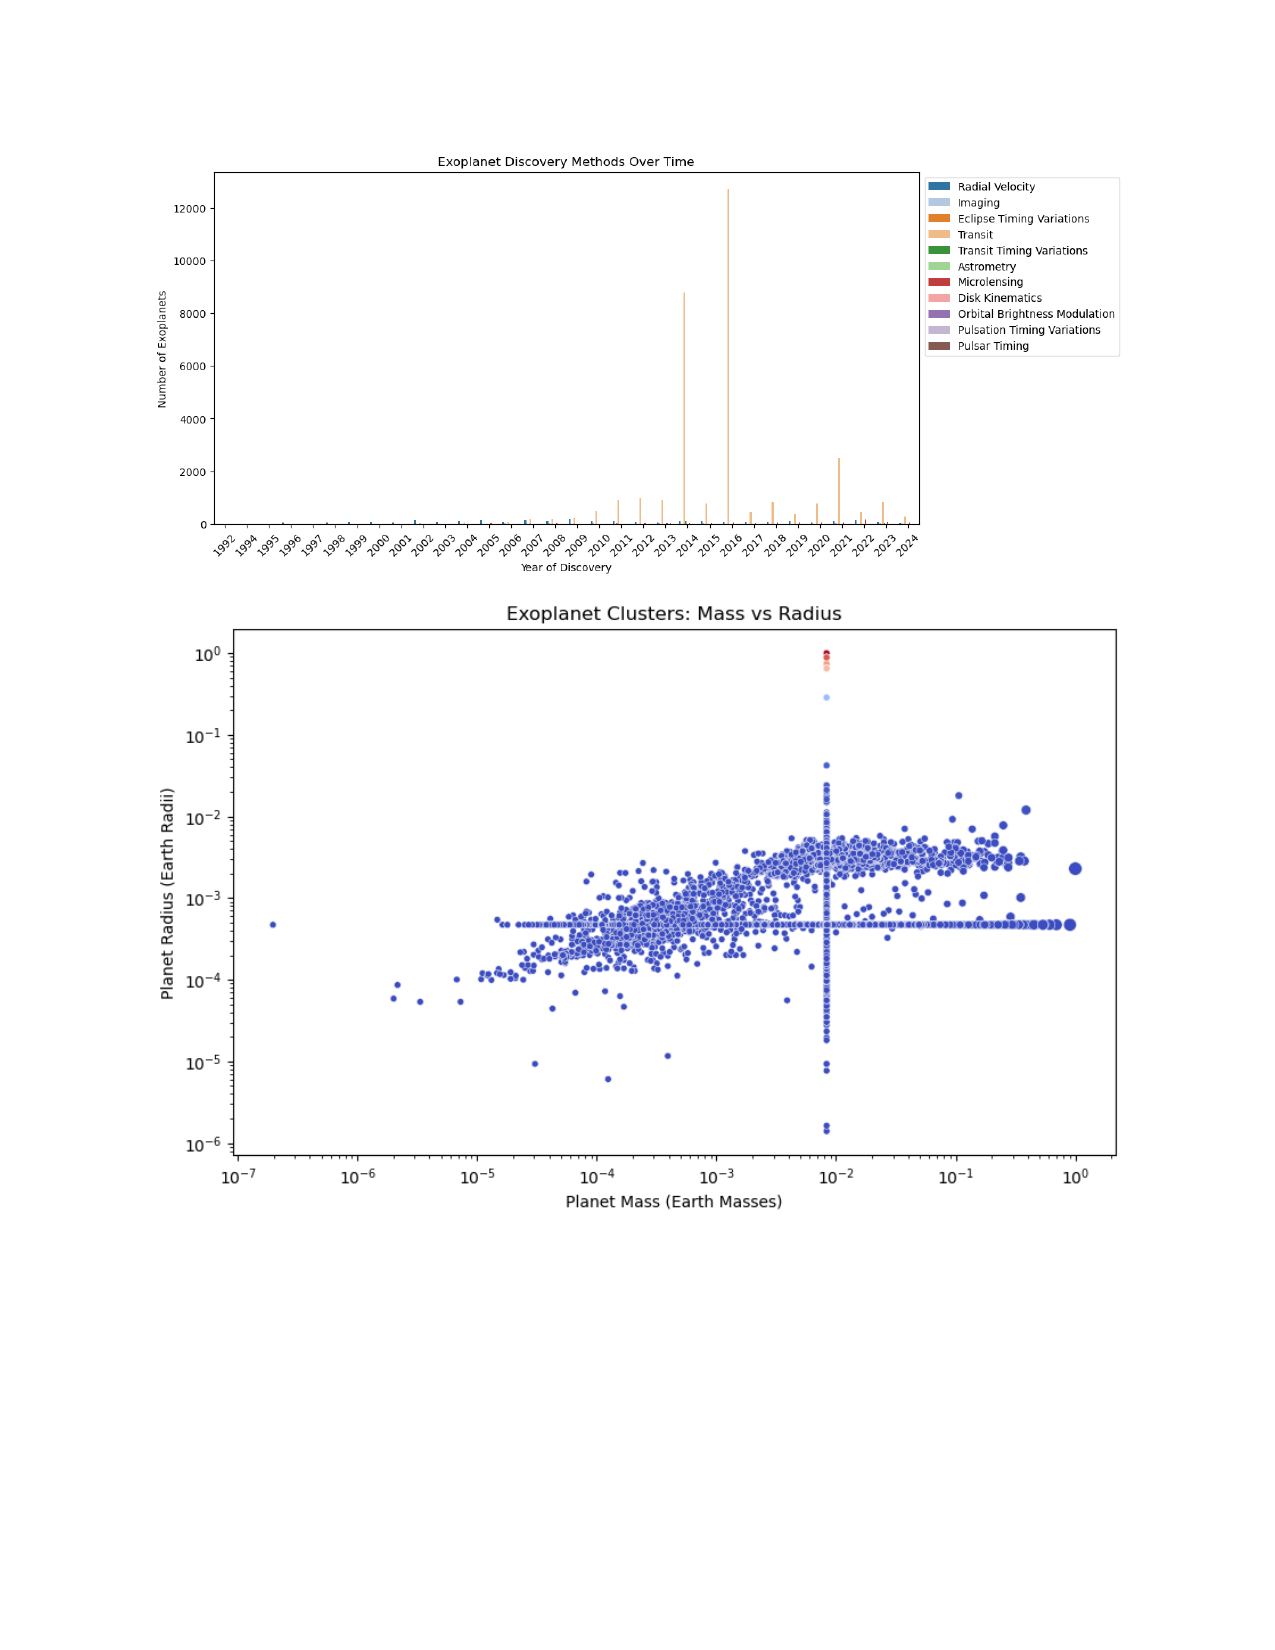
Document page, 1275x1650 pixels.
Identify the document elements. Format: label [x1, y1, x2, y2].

picture [150, 150, 1125, 580]
picture [150, 596, 1125, 1221]
